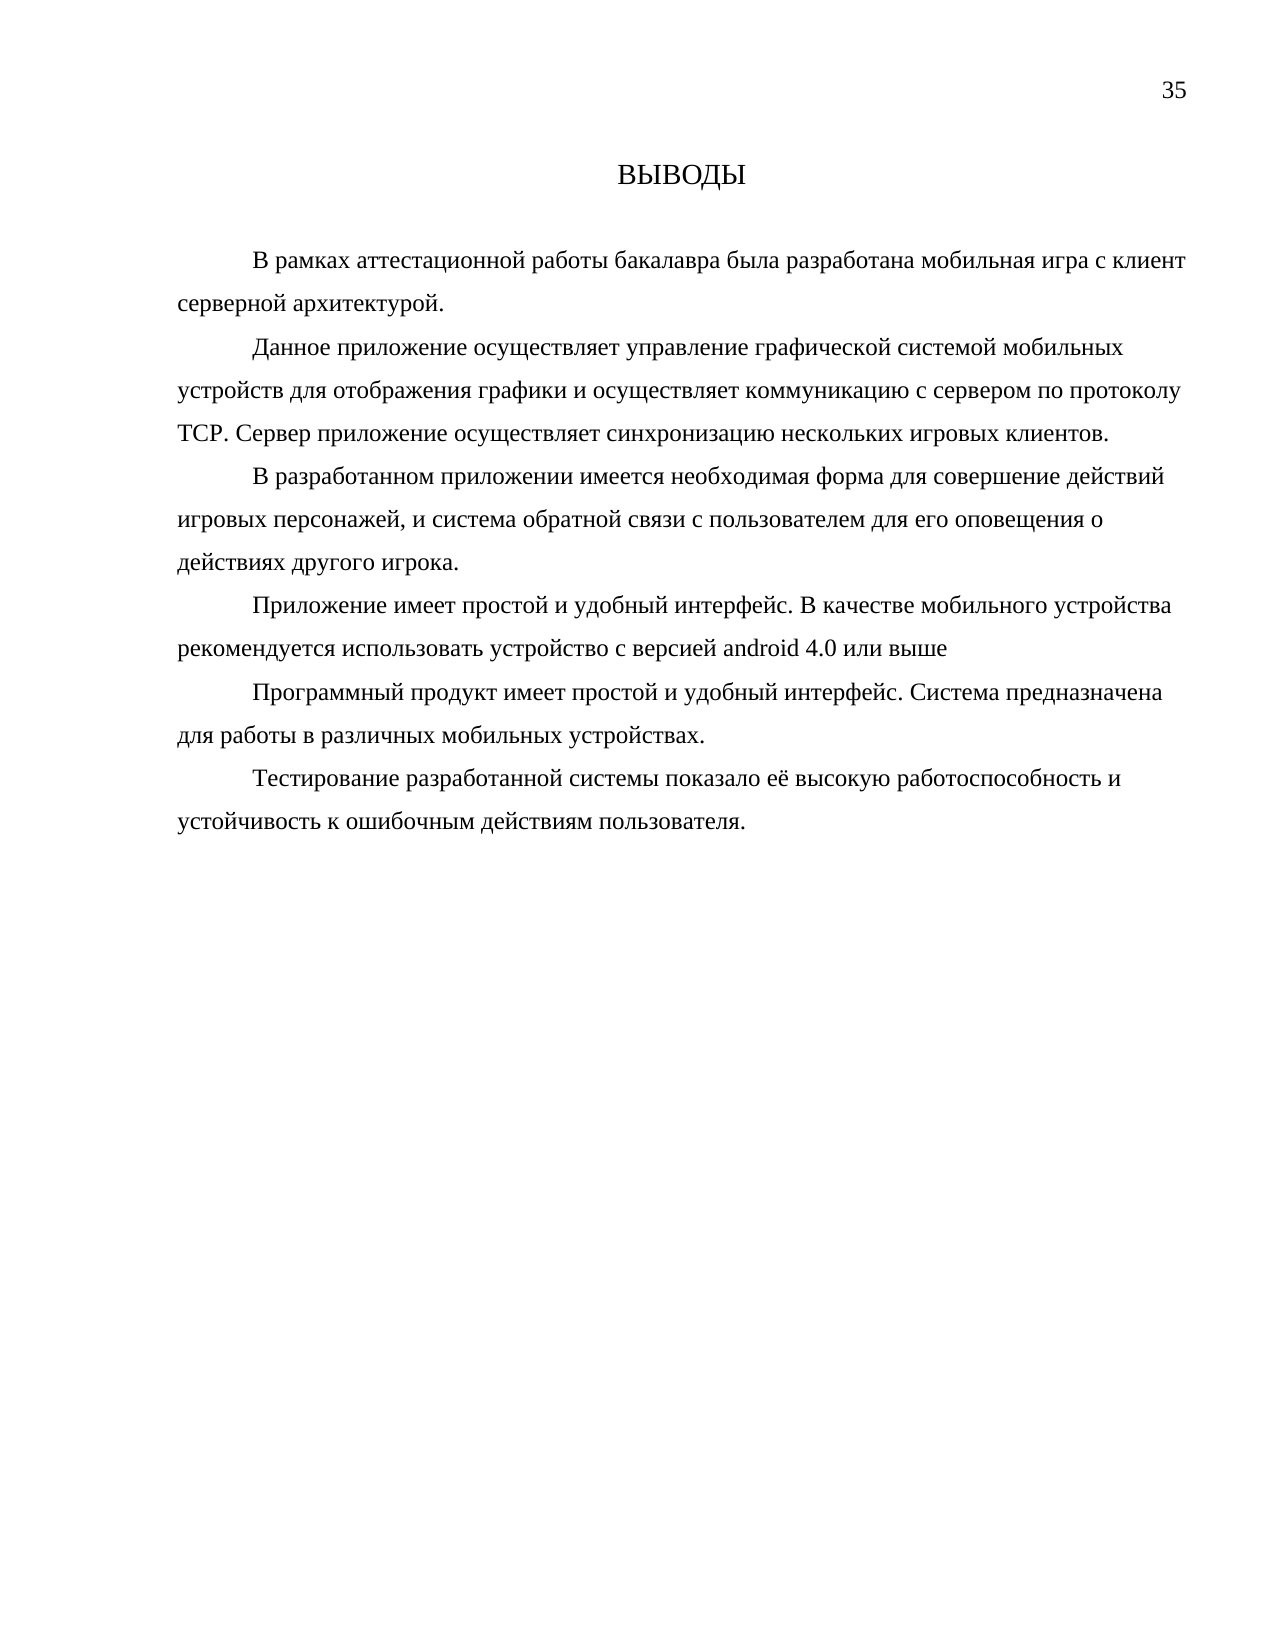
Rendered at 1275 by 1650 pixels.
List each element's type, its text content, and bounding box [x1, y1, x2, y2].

text Приложение имеет простой и удобный интерфейс. В качестве мобильного устройства рекомендуется использовать устройство с версией android 4.0 или выше [177, 590, 1186, 662]
text В рамках аттестационной работы бакалавра была разработана мобильная игра с клиент серверной архитектурой. [177, 245, 1186, 317]
text В разработанном приложении имеется необходимая форма для совершение действий игровых персонажей, и система обратной связи с пользователем для его оповещения о действиях другого игрока. [177, 461, 1186, 576]
text Данное приложение осуществляет управление графической системой мобильных устройств для отображения графики и осуществляет коммуникацию с сервером по протоколу TCP. Сервер приложение осуществляет синхронизацию нескольких игровых клиентов. [177, 332, 1186, 447]
text Программный продукт имеет простой и удобный интерфейс. Система предназначена для работы в различных мобильных устройствах. [177, 677, 1186, 748]
text Тестирование разработанной системы показало её высокую работоспособность и устойчивость к ошибочным действиям пользователя. [177, 763, 1186, 835]
subtitle Выводы [177, 157, 1186, 191]
